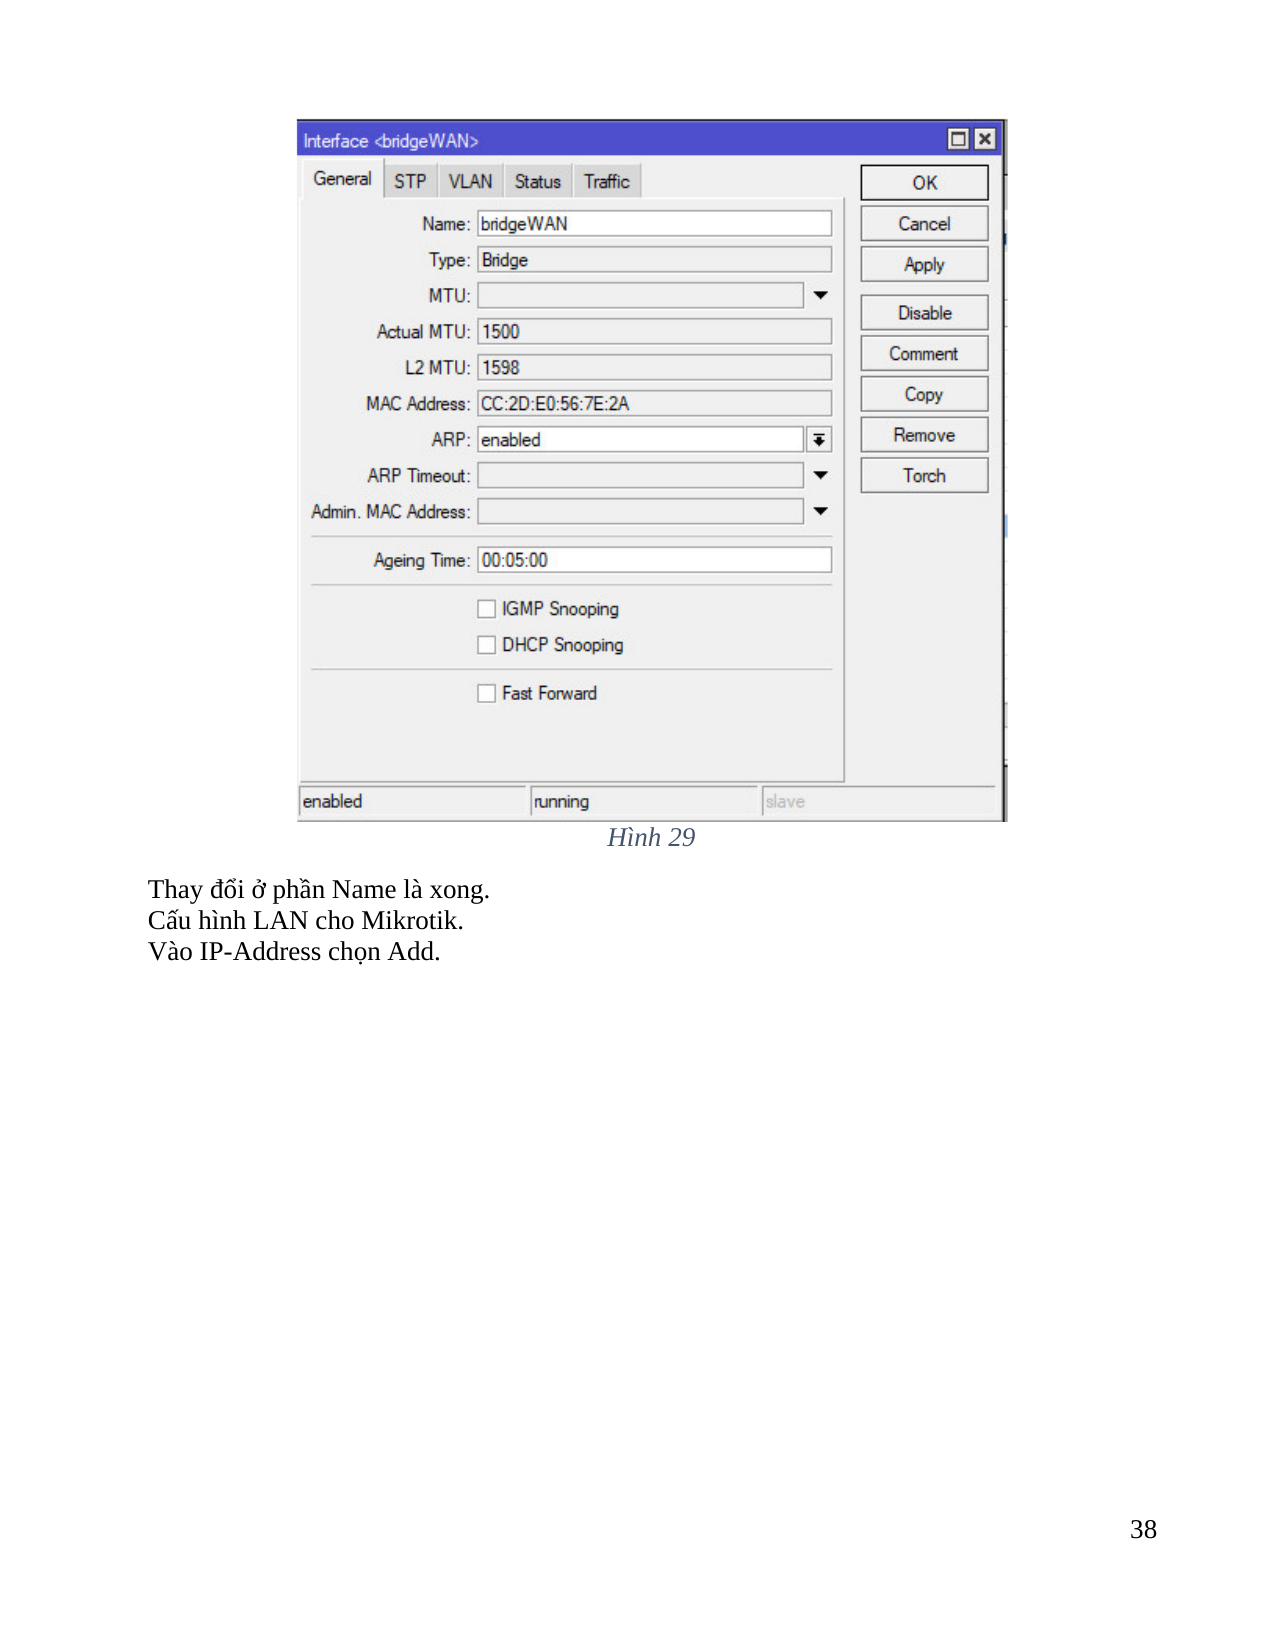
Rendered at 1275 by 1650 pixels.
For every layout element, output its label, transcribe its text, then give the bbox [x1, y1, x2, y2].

text Hình 29 [148, 821, 1157, 852]
picture [296, 118, 1008, 822]
text Thay đổi ở phần Name là xong. Cấu hình LAN cho Mikrotik. Vào IP-Address chọn Add. [441, 873, 1157, 967]
